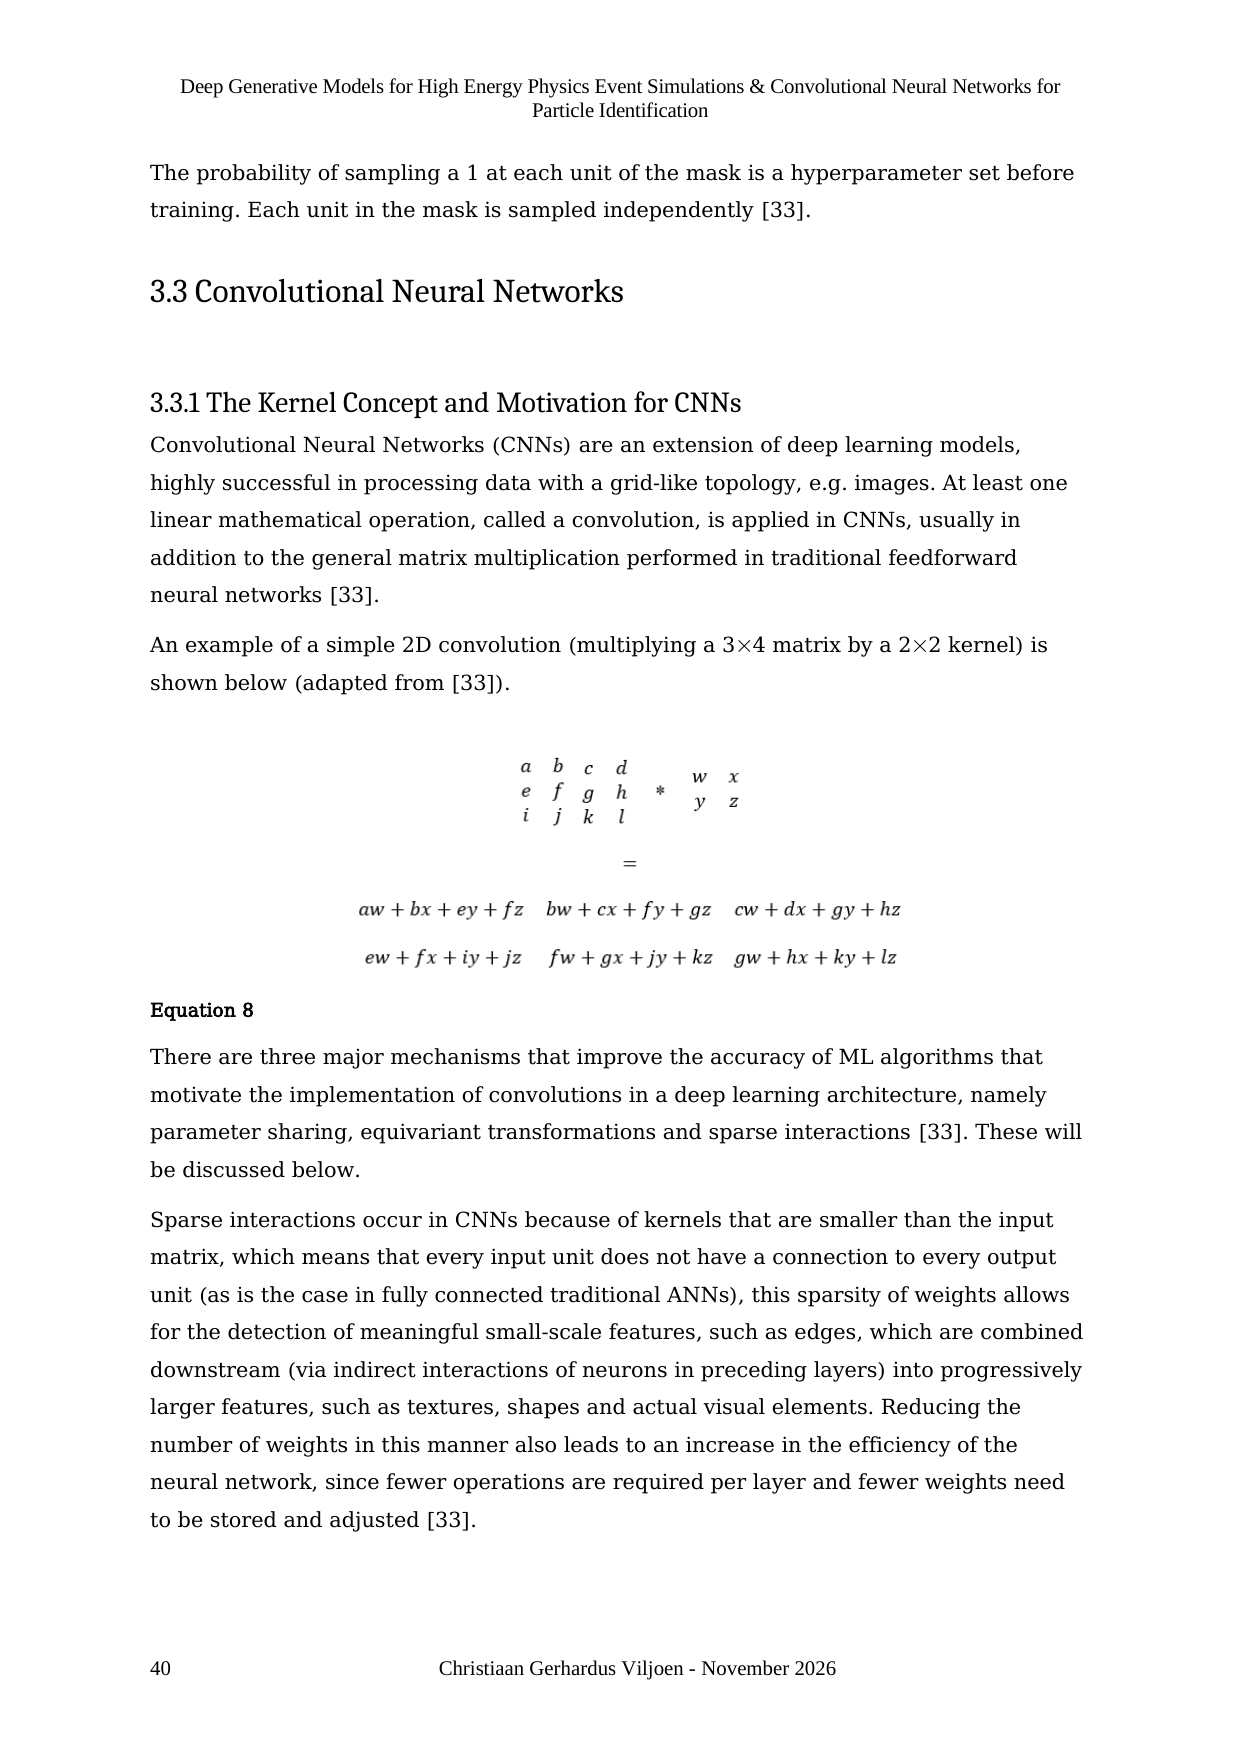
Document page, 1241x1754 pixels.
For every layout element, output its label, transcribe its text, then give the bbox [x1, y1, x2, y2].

picture [291, 719, 949, 986]
text Convolutional Neural Networks (CNNs) are an extension of deep learning models, highly successful in processing data with a grid-like topology, e.g. images. At least one linear mathematical operation, called a convolution, is applied in CNNs, usually in addition to the general matrix multiplication performed in traditional feedforward neural networks . [150, 432, 1090, 607]
text Equation [150, 998, 1090, 1020]
text There are three major mechanisms that improve the accuracy of ML algorithms that motivate the implementation of convolutions in a deep learning architecture, namely parameter sharing, equivariant transformations and sparse interactions . These will be discussed below. [150, 1044, 1090, 1182]
text An example of a simple 2D convolution (multiplying a 34 matrix by a 22 kernel) is shown below (adapted from ). [150, 632, 1090, 695]
text The probability of sampling a 1 at each unit of the mask is a hyperparameter set before training. Each unit in the mask is sampled independently . [150, 159, 1090, 222]
text Sparse interactions occur in CNNs because of kernels that are smaller than the input matrix, which means that every input unit does not have a connection to every output unit (as is the case in fully connected traditional ANNs), this sparsity of weights allows for the detection of meaningful small-scale features, such as edges, which are combined downstream (via indirect interactions of neurons in preceding layers) into progressively larger features, such as textures, shapes and actual visual elements. Reducing the number of weights in this manner also leads to an increase in the efficiency of the neural network, since fewer operations are required per layer and fewer weights need to be stored and adjusted . [150, 1207, 1090, 1532]
subtitle Convolutional Neural Networks [150, 272, 1090, 310]
subtitle The Kernel Concept and Motivation for CNNs [150, 386, 1090, 420]
